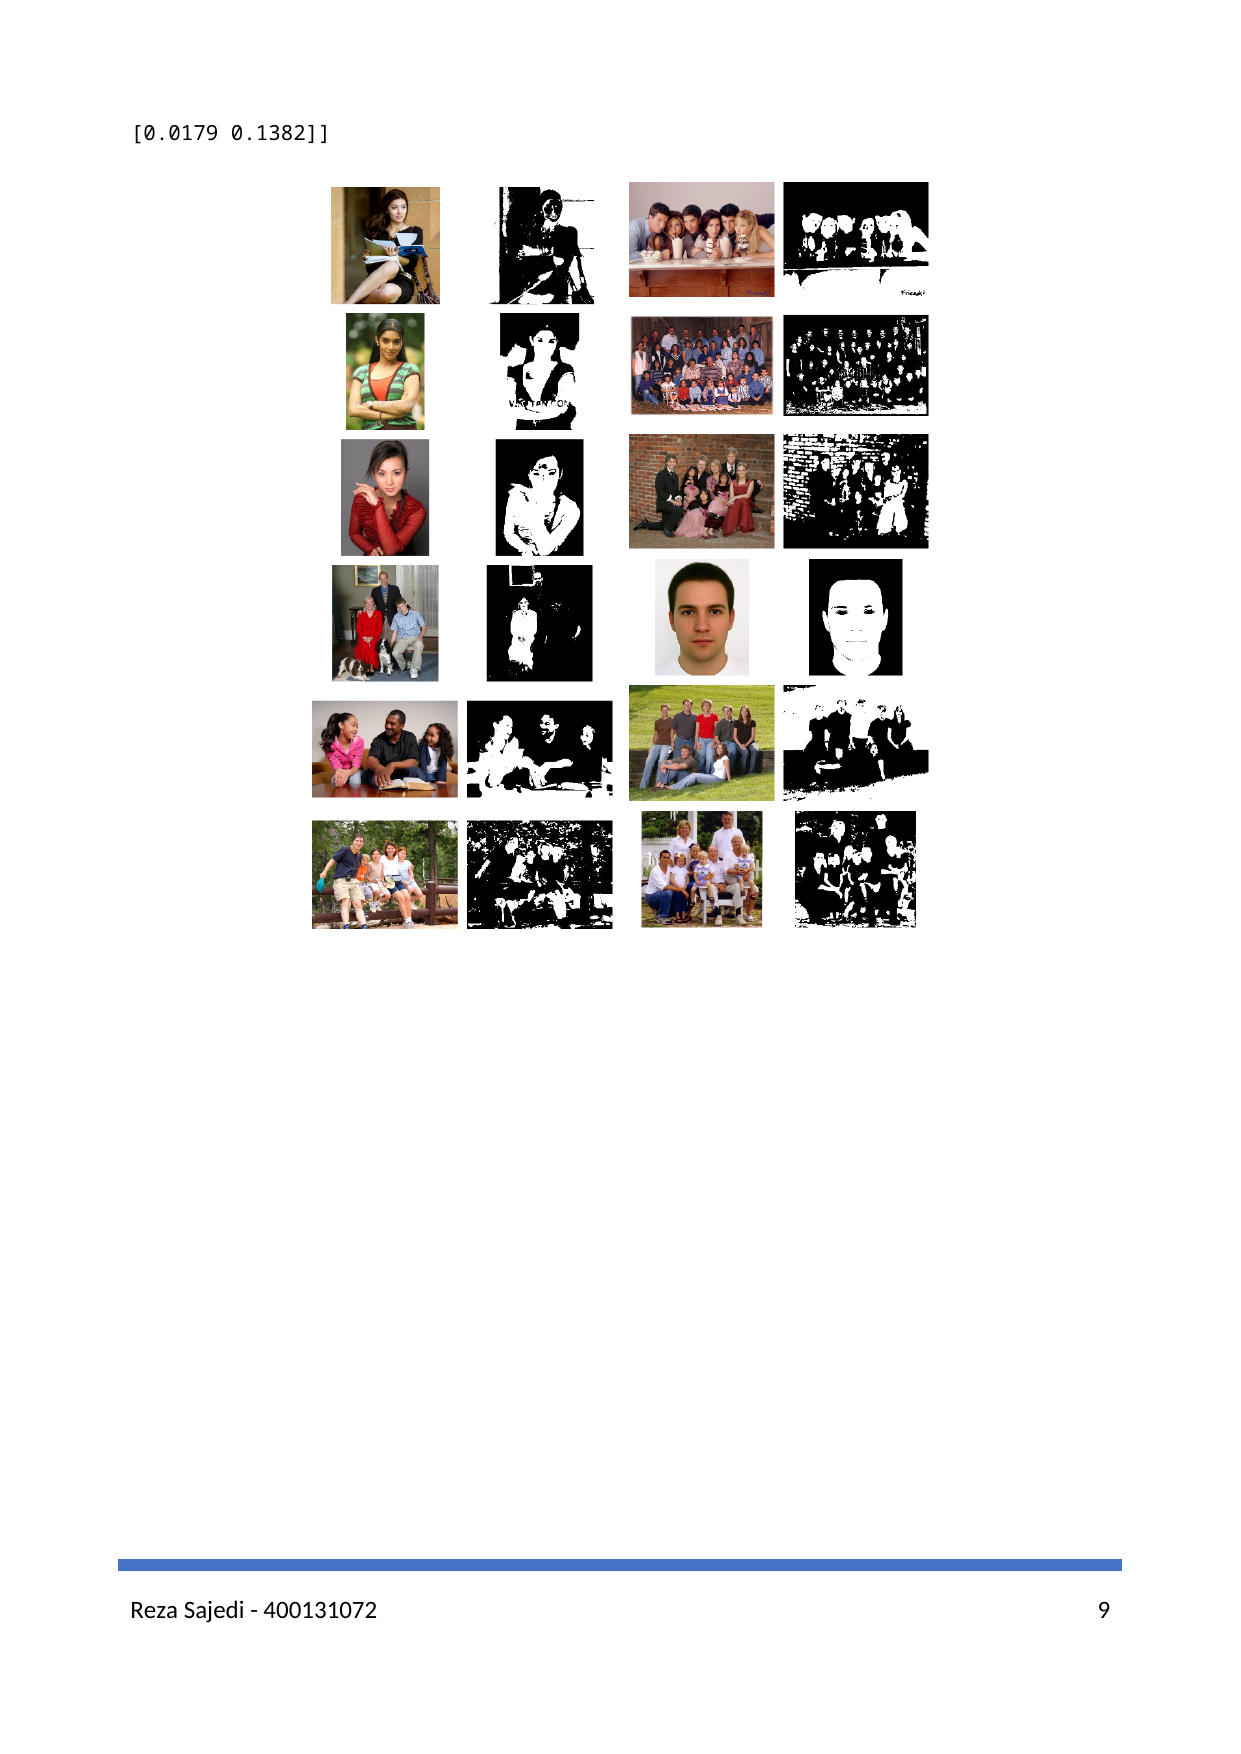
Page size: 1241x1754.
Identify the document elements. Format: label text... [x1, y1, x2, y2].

text [0.0179 0.1382]] [118, 118, 1122, 147]
picture [303, 175, 937, 936]
